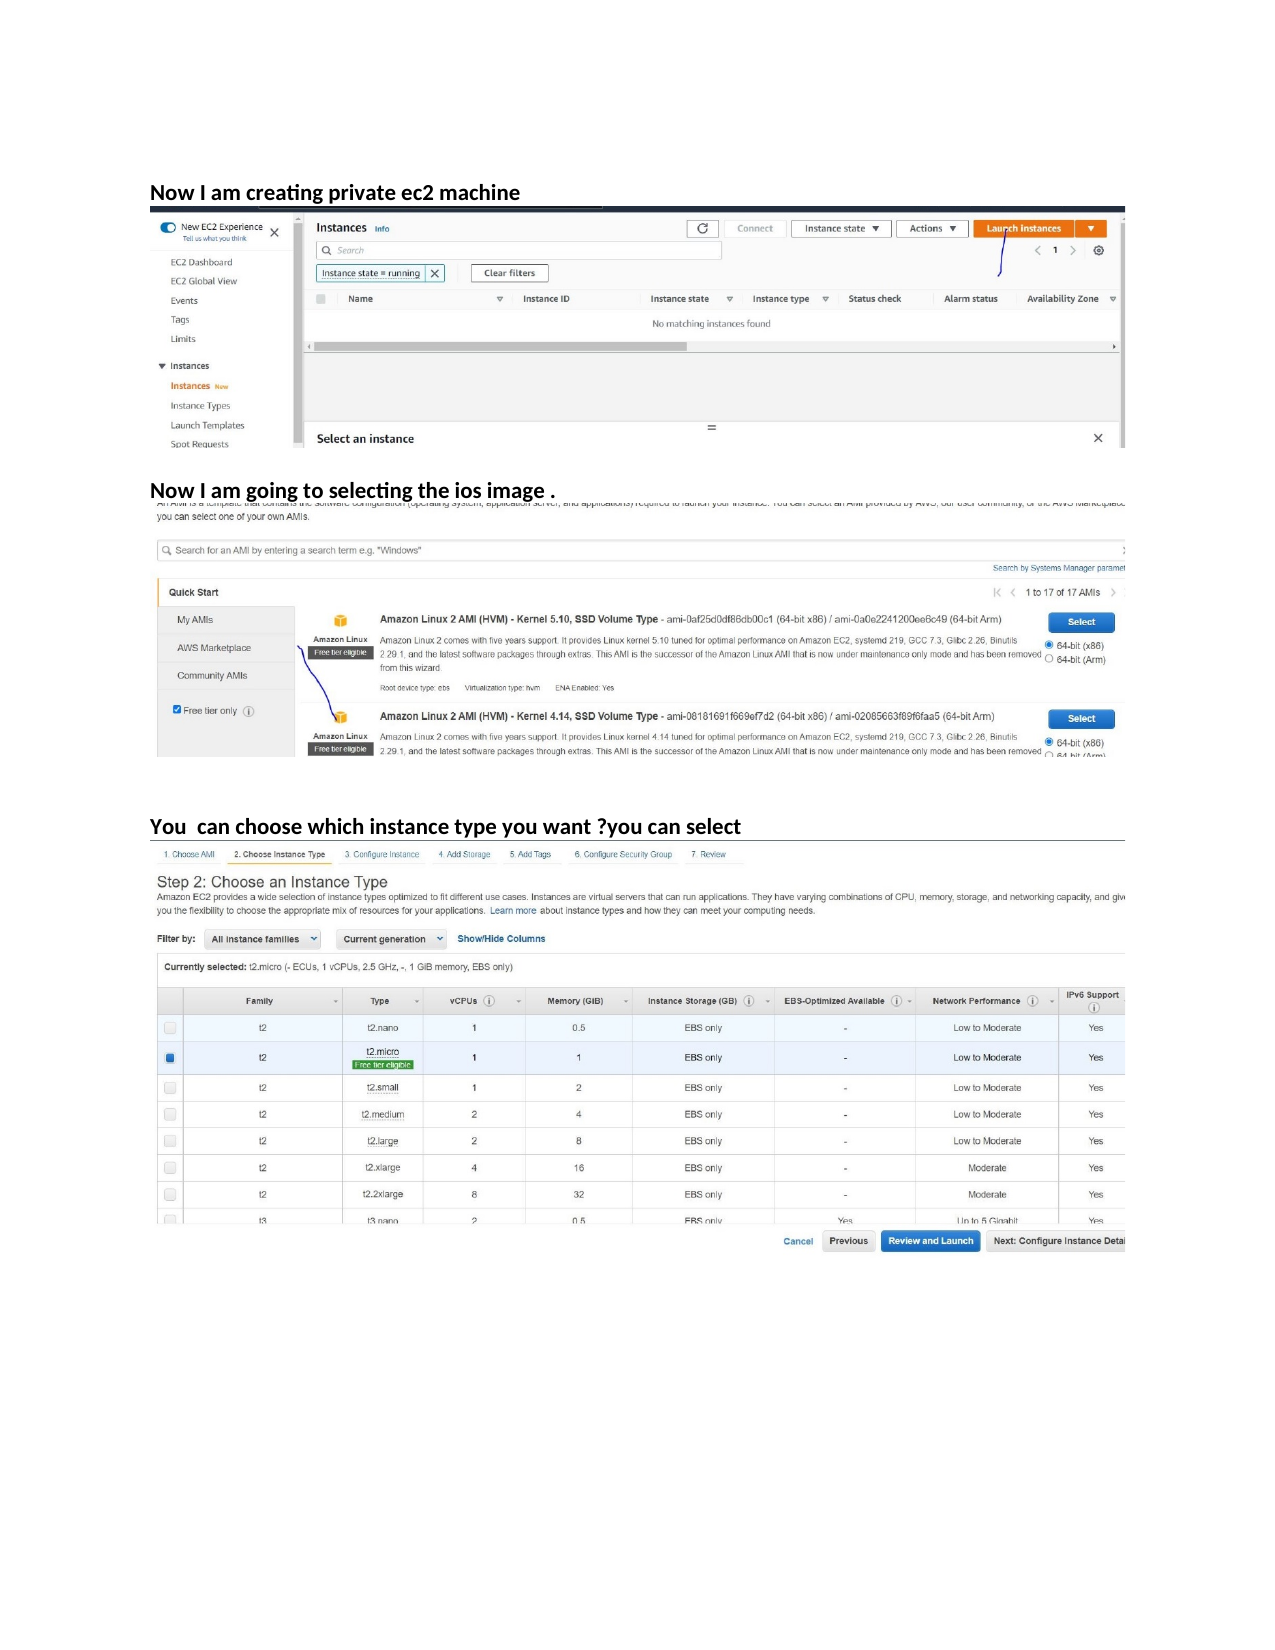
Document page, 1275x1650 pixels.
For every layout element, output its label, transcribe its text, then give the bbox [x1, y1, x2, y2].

text Now I am creating private ec2 machine [150, 178, 1125, 206]
text You can choose which instance type you want ?you can select [150, 812, 1125, 840]
picture [150, 503, 1125, 757]
picture [150, 206, 1125, 448]
text Now I am going to selecting the ios image . [150, 476, 1125, 503]
picture [150, 840, 1125, 1260]
